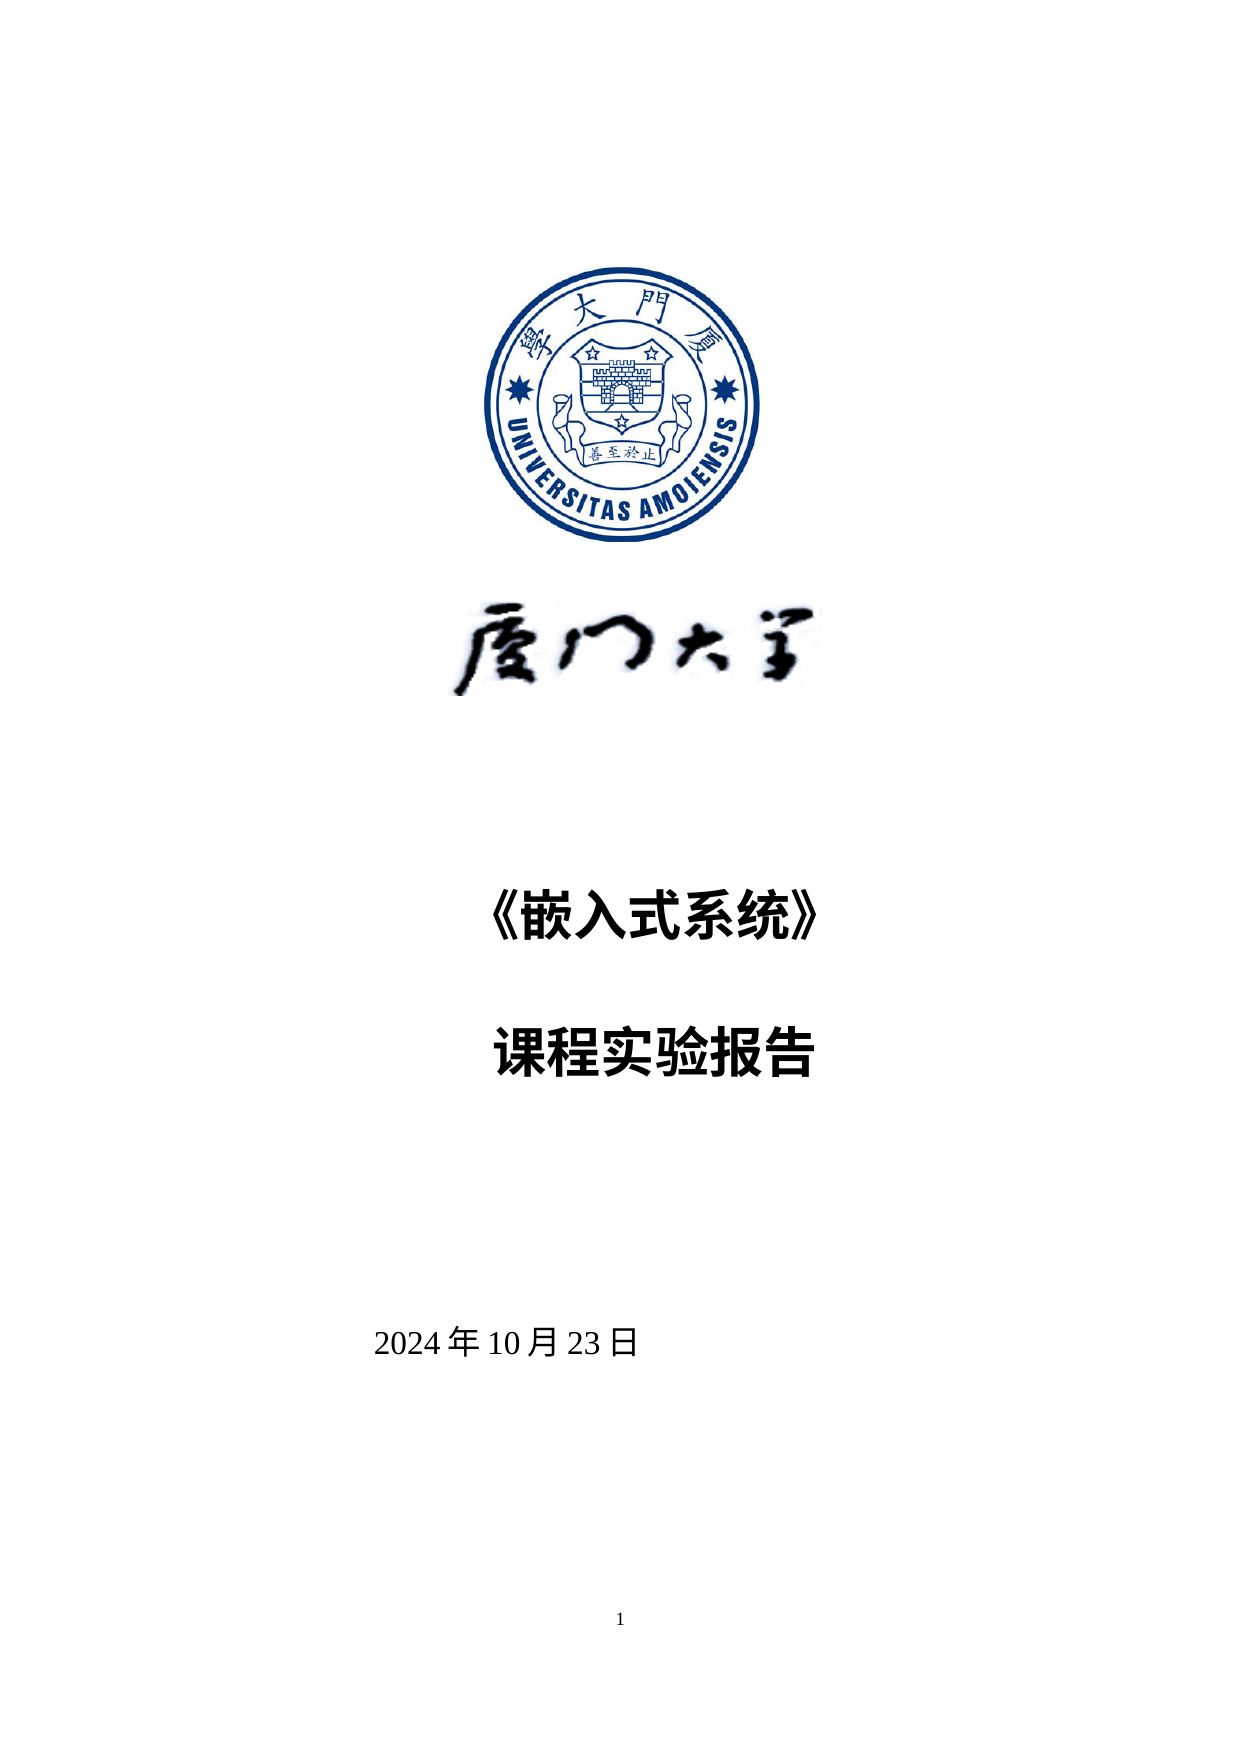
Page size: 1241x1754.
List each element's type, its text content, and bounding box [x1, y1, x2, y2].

text 2024年10月23日 [187, 1307, 1053, 1372]
text 《嵌入式系统》 [213, 863, 1053, 961]
text 课程实验报告 [213, 1000, 1053, 1097]
picture [446, 597, 822, 696]
picture [466, 243, 775, 551]
